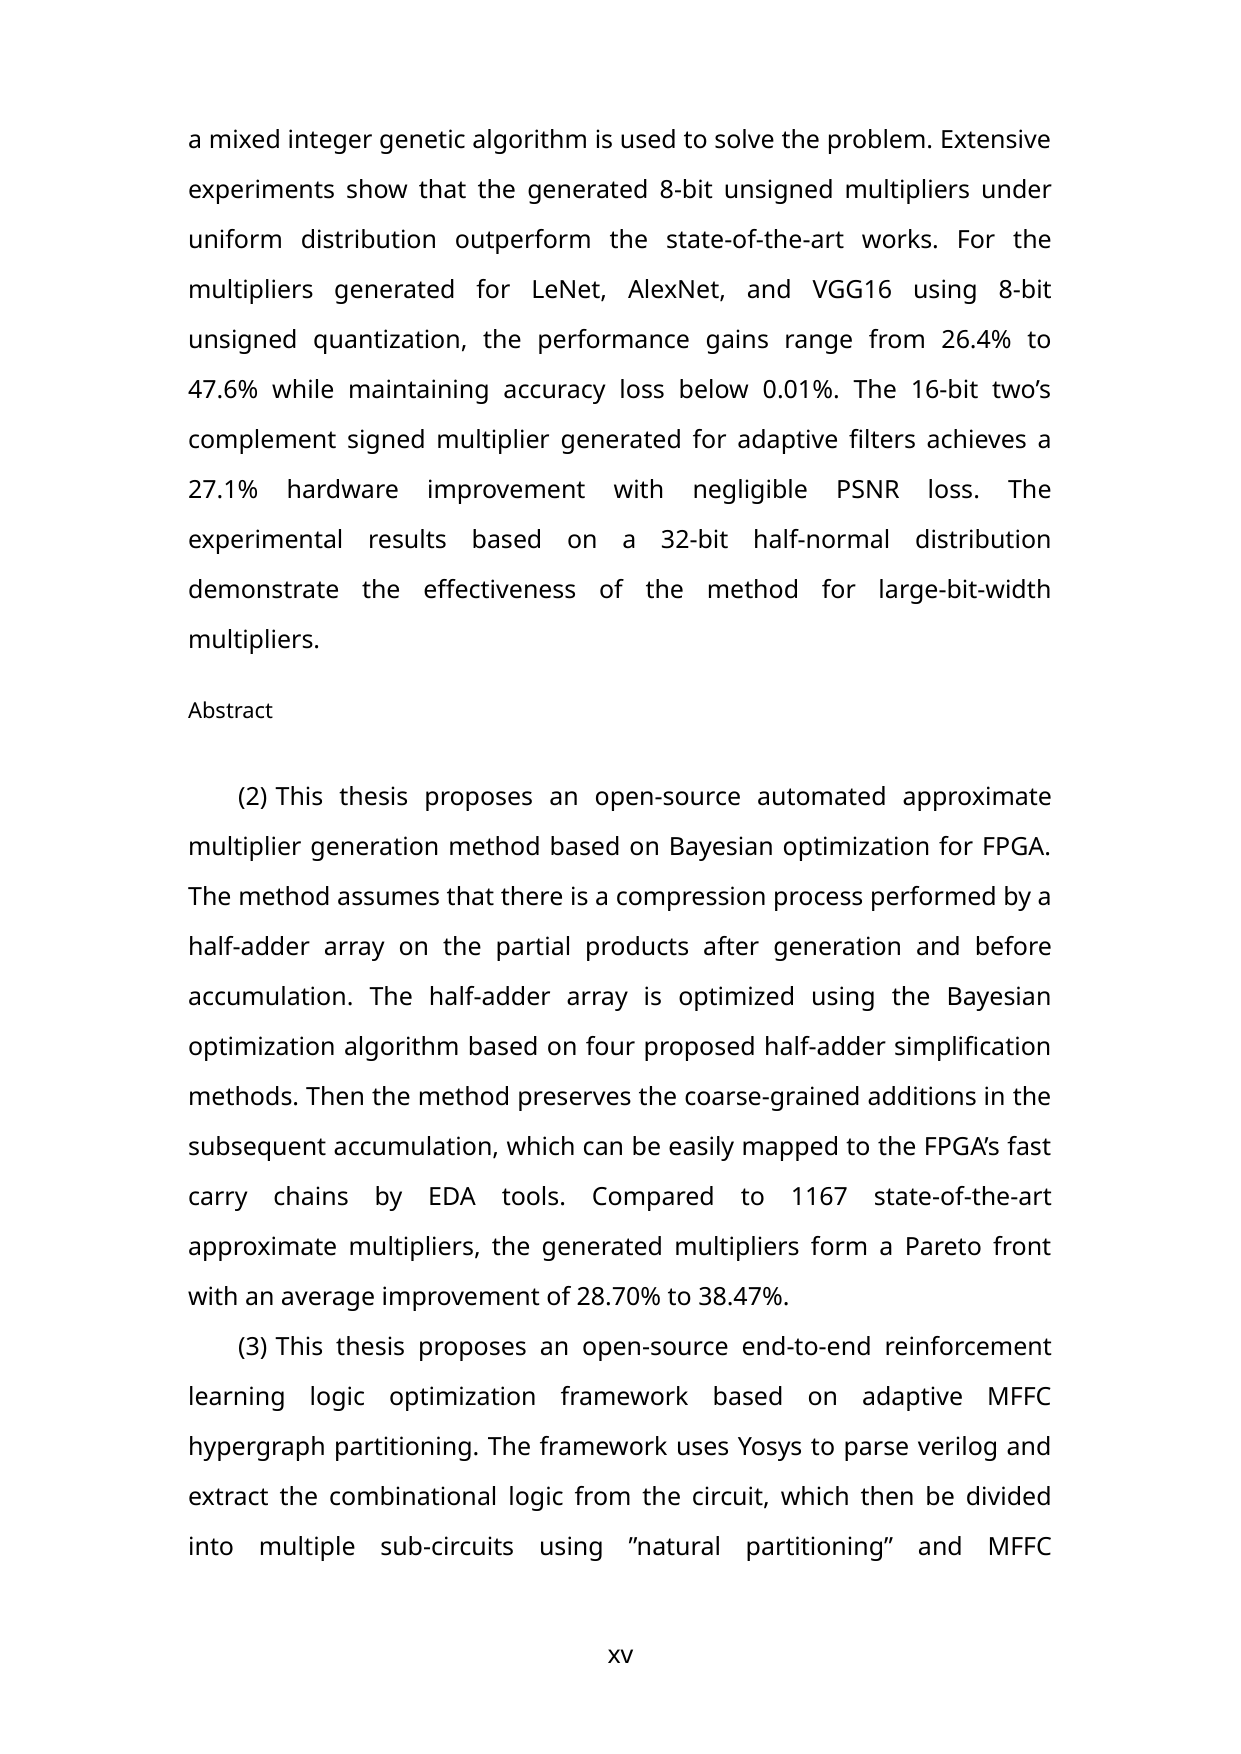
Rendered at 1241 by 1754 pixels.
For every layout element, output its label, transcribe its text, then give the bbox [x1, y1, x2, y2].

text Abstract [188, 695, 1070, 725]
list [188, 122, 1052, 656]
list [188, 1329, 1052, 1563]
list This thesis proposes an open-source automated approximate multiplier generation method based on Bayesian optimization for FPGA. The method assumes that there is a compression process performed by a half-adder array on the partial products after generation and before accumulation. The half-adder array is optimized using the Bayesian optimization algorithm based on four proposed half-adder simplification methods. Then the method preserves the coarse-grained additions in the subsequent accumulation, which can be easily mapped to the FPGA’s fast carry chains by EDA tools. Compared to 1167 state-of-the-art approximate multipliers, the generated multipliers form a Pareto front with an average improvement of 28.70% to 38.47%. [188, 778, 1052, 1312]
